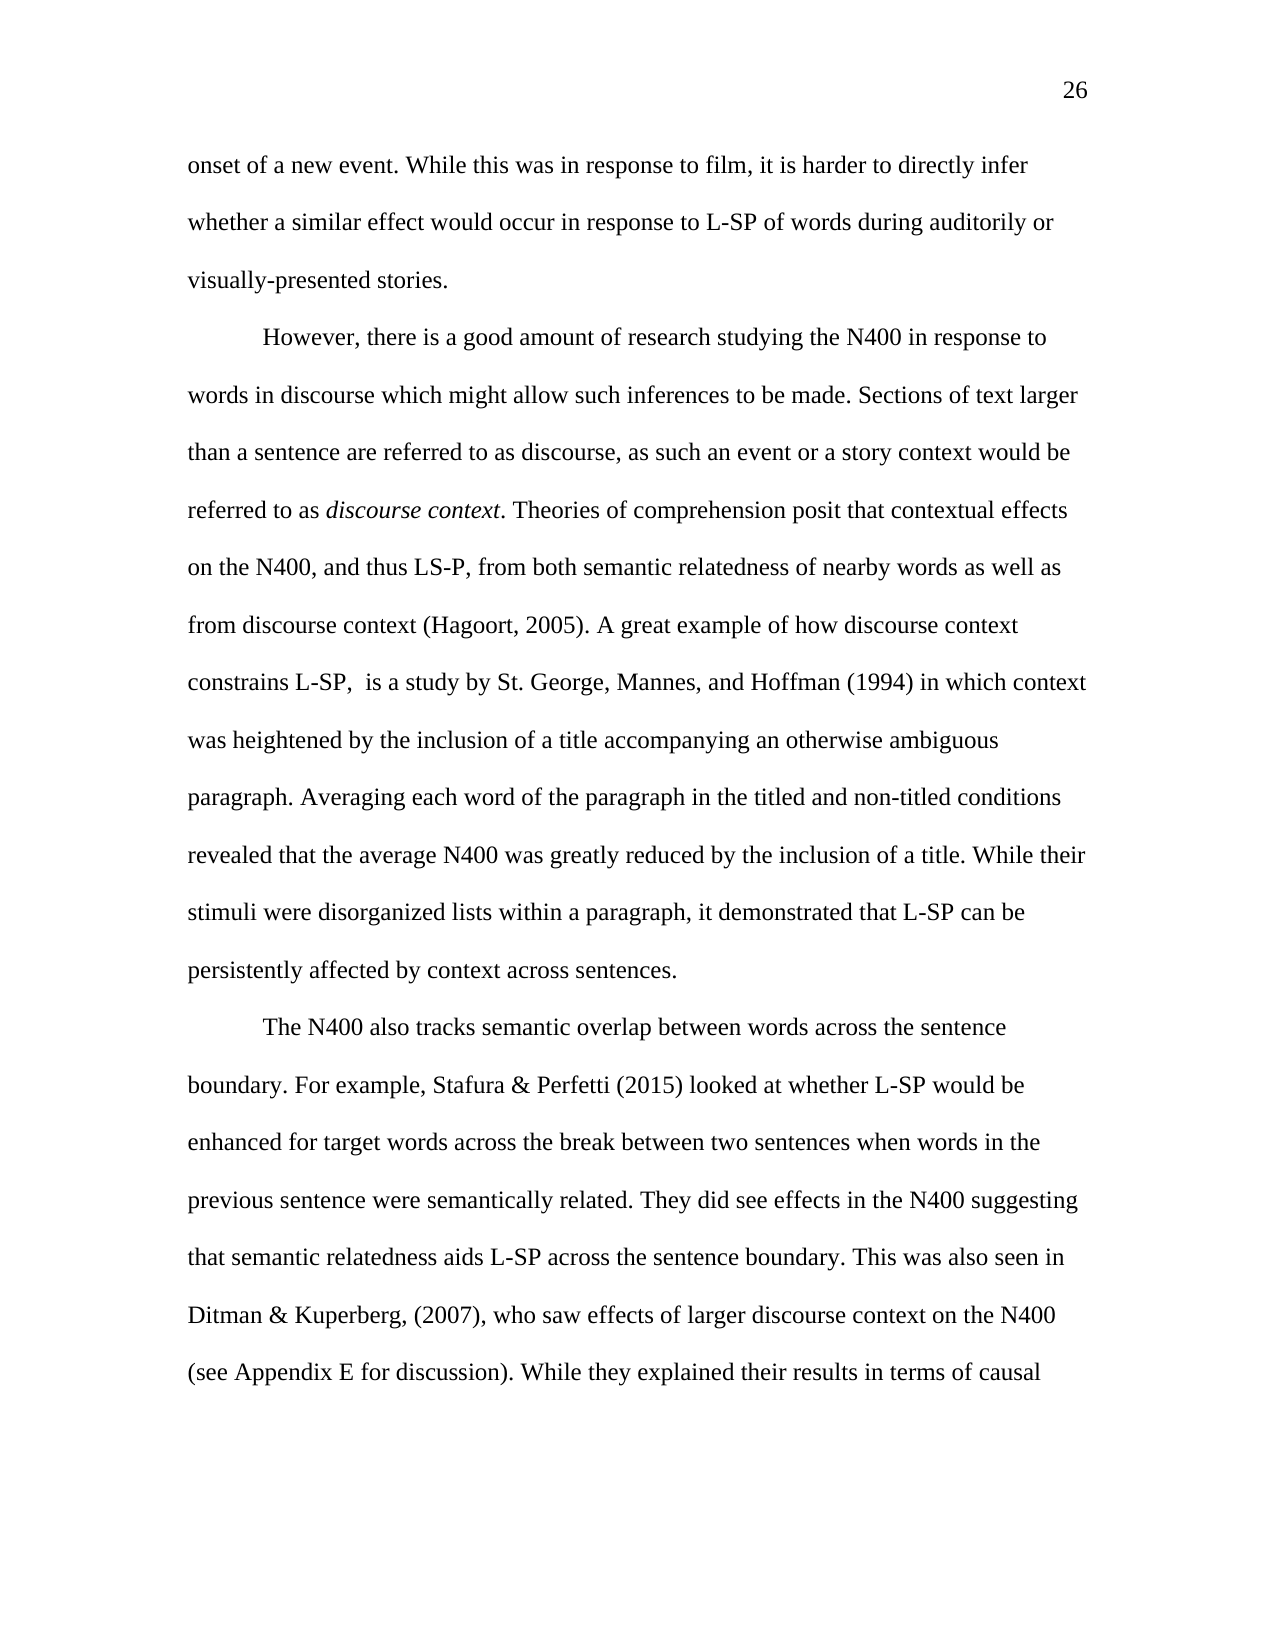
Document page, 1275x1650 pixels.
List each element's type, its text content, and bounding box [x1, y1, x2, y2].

text However, there is a good amount of research studying the N400 in response to words in discourse which might allow such inferences to be made. Sections of text larger than a sentence are referred to as discourse, as such an event or a story context would be referred to as discourse context. Theories of comprehension posit that contextual effects on the N400, and thus LS-P, from both semantic relatedness of nearby words as well as from discourse context (Hagoort, 2005). A great example of how discourse context constrains L-SP, is a study by St. George, Mannes, and Hoffman (1994) in which context was heightened by the inclusion of a title accompanying an otherwise ambiguous paragraph. Averaging each word of the paragraph in the titled and non-titled conditions revealed that the average N400 was greatly reduced by the inclusion of a title. While their stimuli were disorganized lists within a paragraph, it demonstrated that L-SP can be persistently affected by context across sentences. [187, 322, 1087, 984]
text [187, 150, 1087, 294]
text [187, 1012, 1087, 1386]
